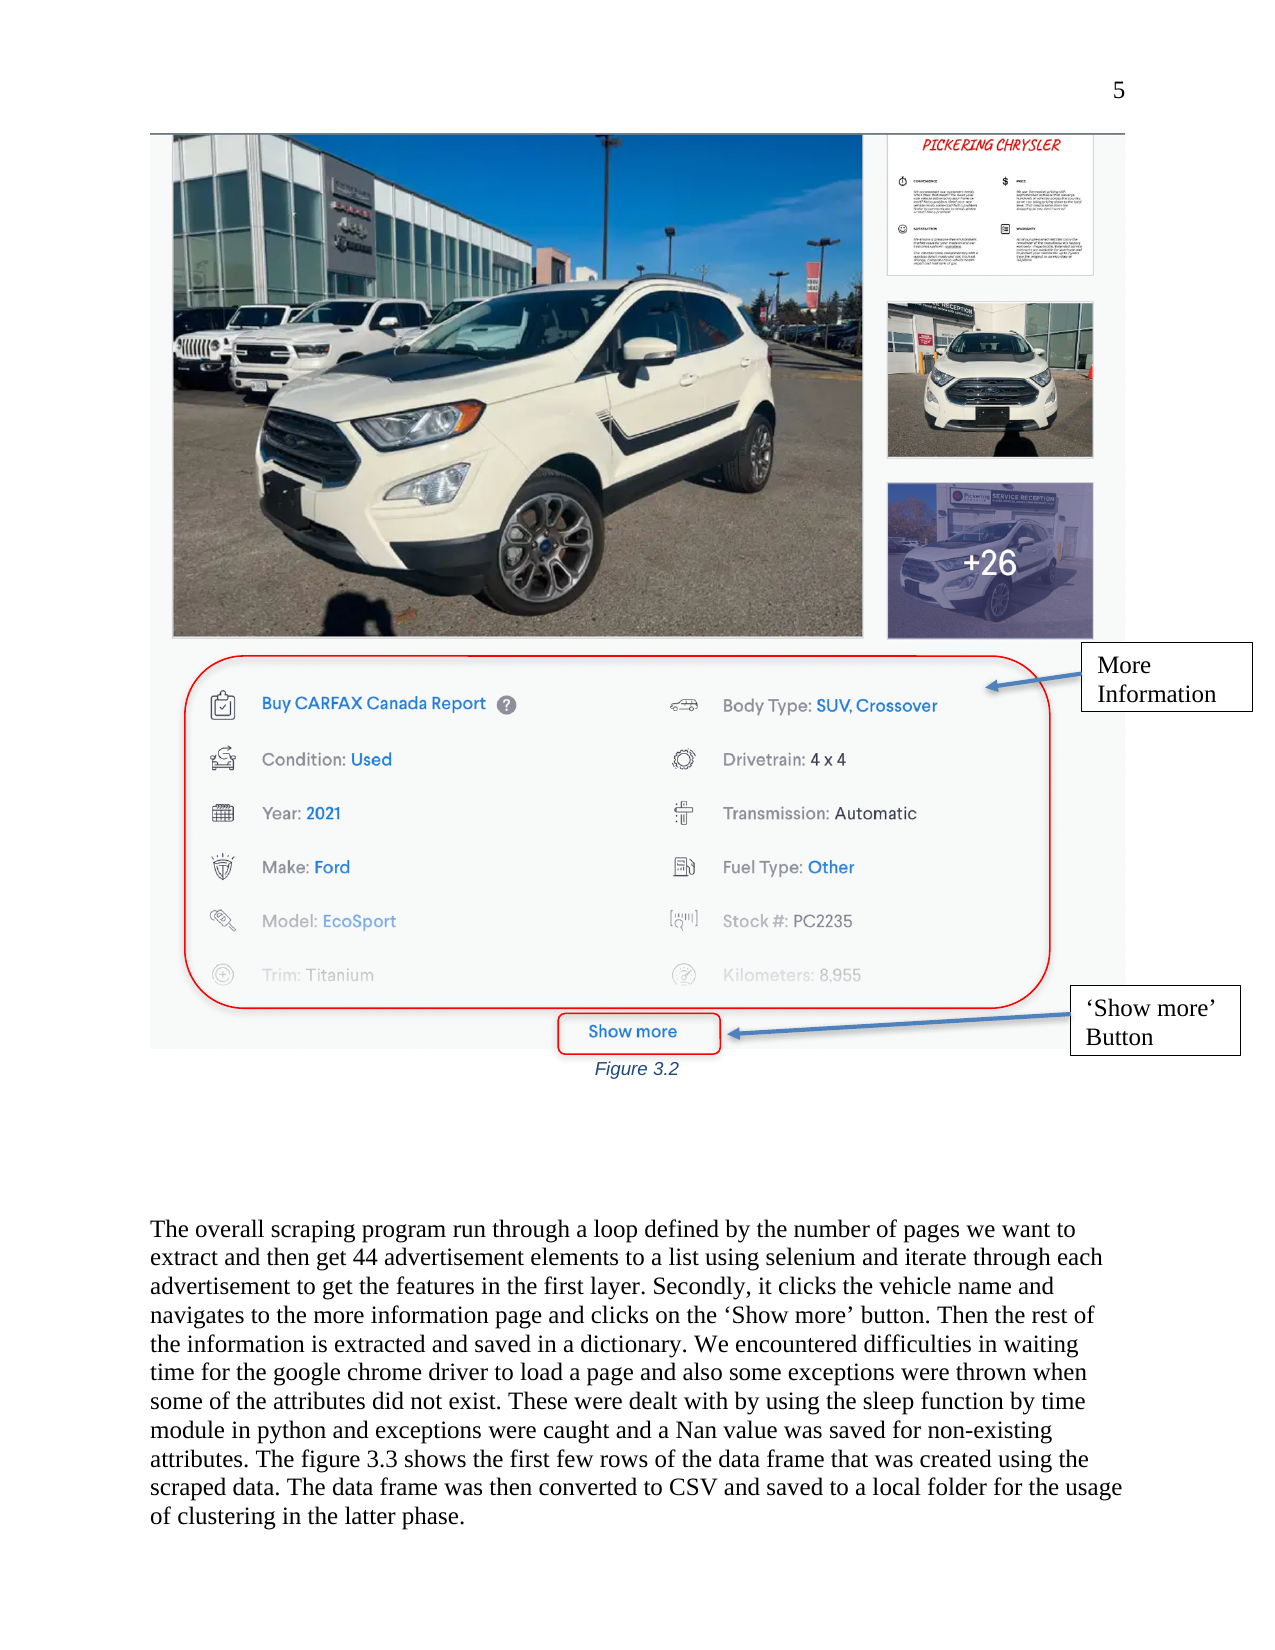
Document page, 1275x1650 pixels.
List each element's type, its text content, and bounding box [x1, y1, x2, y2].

text The overall scraping program run through a loop defined by the number of pages we want to extract and then get 44 advertisement elements to a list using selenium and iterate through each advertisement to get the features in the first layer. Secondly, it clicks the vehicle name and navigates to the more information page and clicks on the ‘Show more’ button. Then the rest of the information is extracted and saved in a dictionary. We encountered difficulties in waiting time for the google chrome driver to load a page and also some exceptions were thrown when some of the attributes did not exist. These were dealt with by using the sleep function by time module in python and exceptions were caught and a Nan value was saved for non-existing attributes. The figure 3.3 shows the first few rows of the data frame that was created using the scraped data. The data frame was then converted to CSV and saved to a local folder for the usage of clustering in the latter phase. [150, 1214, 1125, 1530]
picture [560, 1015, 719, 1049]
picture [150, 133, 1125, 1049]
picture [186, 657, 1049, 1007]
